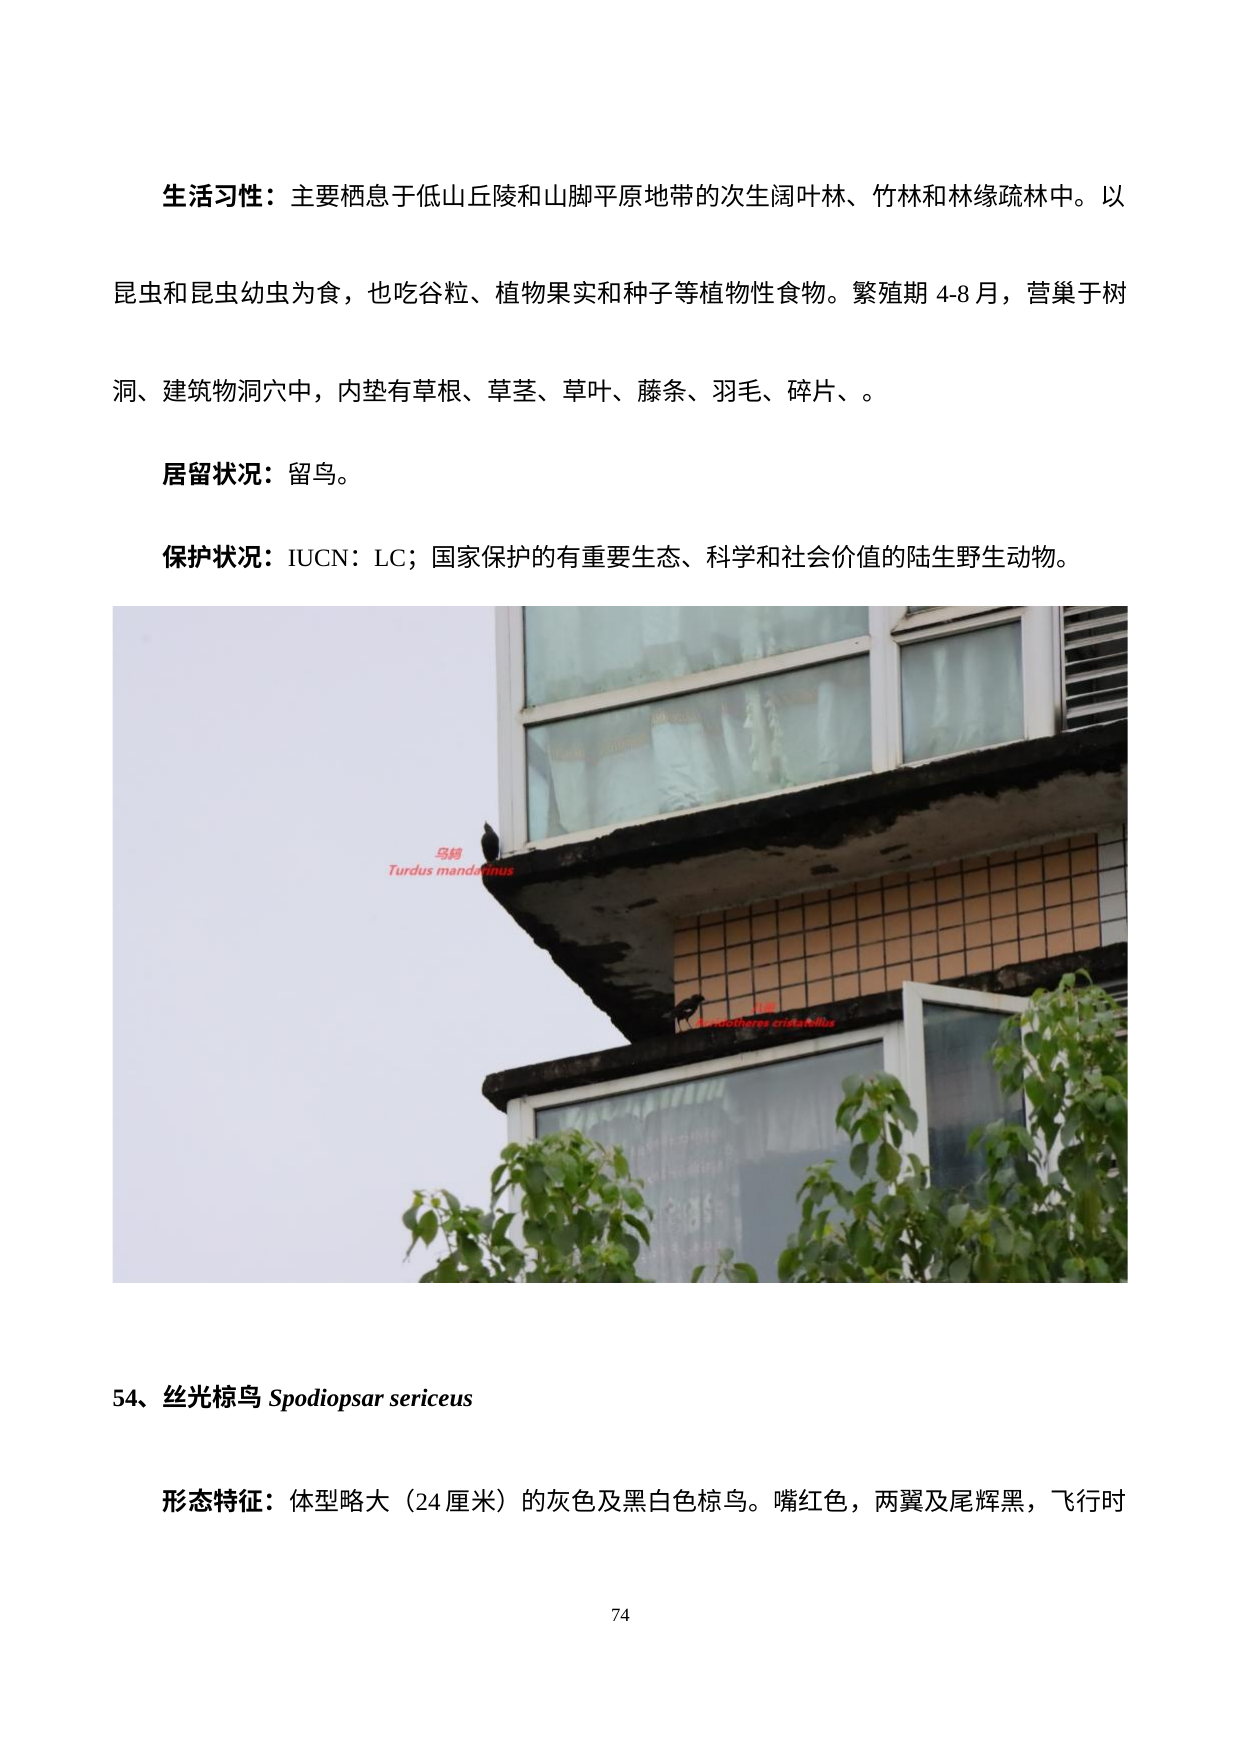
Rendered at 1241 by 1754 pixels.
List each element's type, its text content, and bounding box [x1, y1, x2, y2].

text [112, 1467, 1128, 1532]
text 居留状况：留鸟。 [112, 440, 1128, 505]
picture [112, 606, 1128, 1283]
subtitle 54、丝光椋鸟 Spodiopsar sericeus [112, 1363, 1128, 1428]
text 生活习性：主要栖息于低山丘陵和山脚平原地带的次生阔叶林、竹林和林缘疏林中。以昆虫和昆虫幼虫为食，也吃谷粒、植物果实和种子等植物性食物。繁殖期4-8月，营巢于树洞、建筑物洞穴中，内垫有草根、草茎、草叶、藤条、羽毛、碎片、。 [112, 162, 1128, 422]
text 保护状况：IUCN：LC；国家保护的有重要生态、科学和社会价值的陆生野生动物。 [112, 523, 1128, 588]
